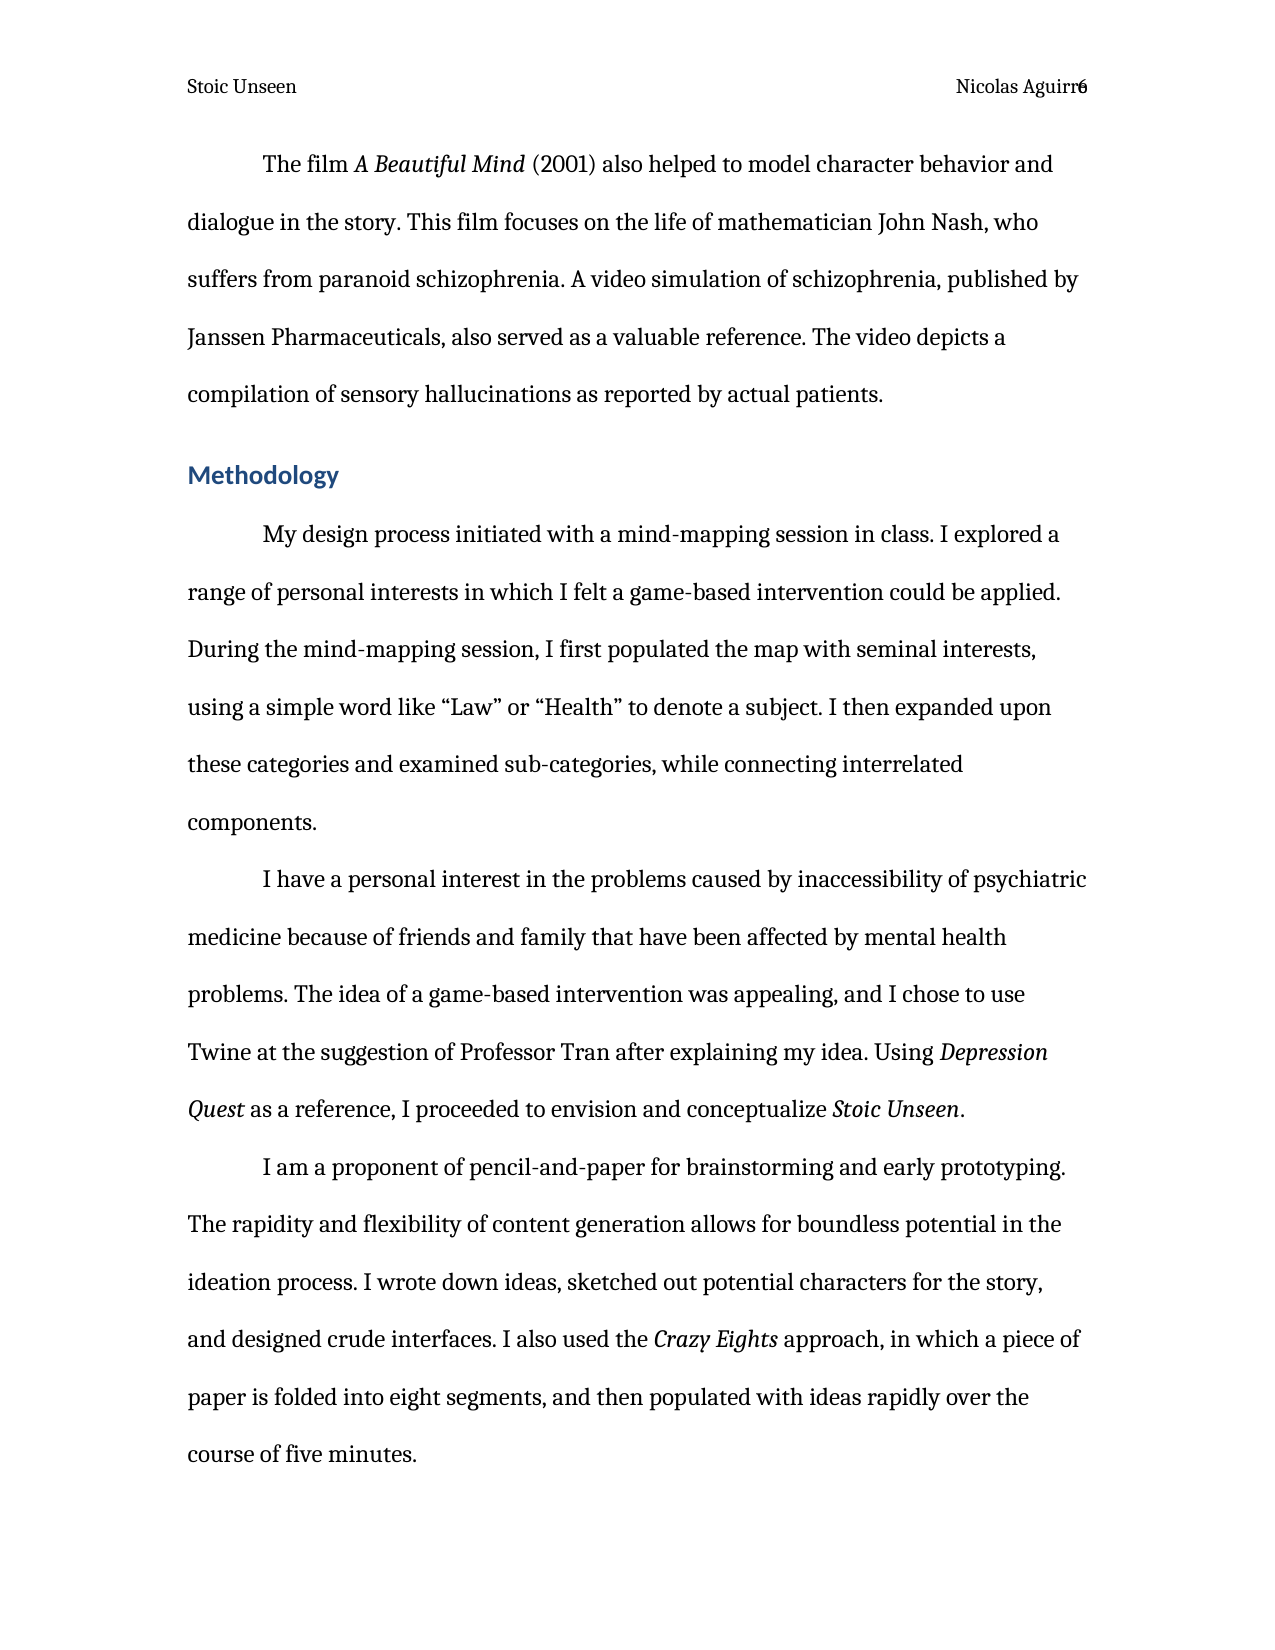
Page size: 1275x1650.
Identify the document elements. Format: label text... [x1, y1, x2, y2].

subtitle Methodology [187, 458, 1087, 491]
text I have a personal interest in the problems caused by inaccessibility of psychiatric medicine because of friends and family that have been affected by mental health problems. The idea of a game-based intervention was appealing, and I chose to use Twine at the suggestion of Professor Tran after explaining my idea. Using Depression Quest as a reference, I proceeded to envision and conceptualize Stoic Unseen. [187, 865, 1087, 1124]
text My design process initiated with a mind-mapping session in class. I explored a range of personal interests in which I felt a game-based intervention could be applied. During the mind-mapping session, I first populated the map with seminal interests, using a simple word like “Law” or “Health” to denote a subject. I then expanded upon these categories and examined sub-categories, while connecting interrelated components. [187, 520, 1087, 836]
text The film A Beautiful Mind (2001) also helped to model character behavior and dialogue in the story. This film focuses on the life of mathematician John Nash, who suffers from paranoid schizophrenia. A video simulation of schizophrenia, published by Janssen Pharmaceuticals, also served as a valuable reference. The video depicts a compilation of sensory hallucinations as reported by actual patients. [187, 150, 1087, 409]
text I am a proponent of pencil-and-paper for brainstorming and early prototyping. The rapidity and flexibility of content generation allows for boundless potential in the ideation process. I wrote down ideas, sketched out potential characters for the story, and designed crude interfaces. I also used the Crazy Eights approach, in which a piece of paper is folded into eight segments, and then populated with ideas rapidly over the course of five minutes. [187, 1153, 1087, 1469]
